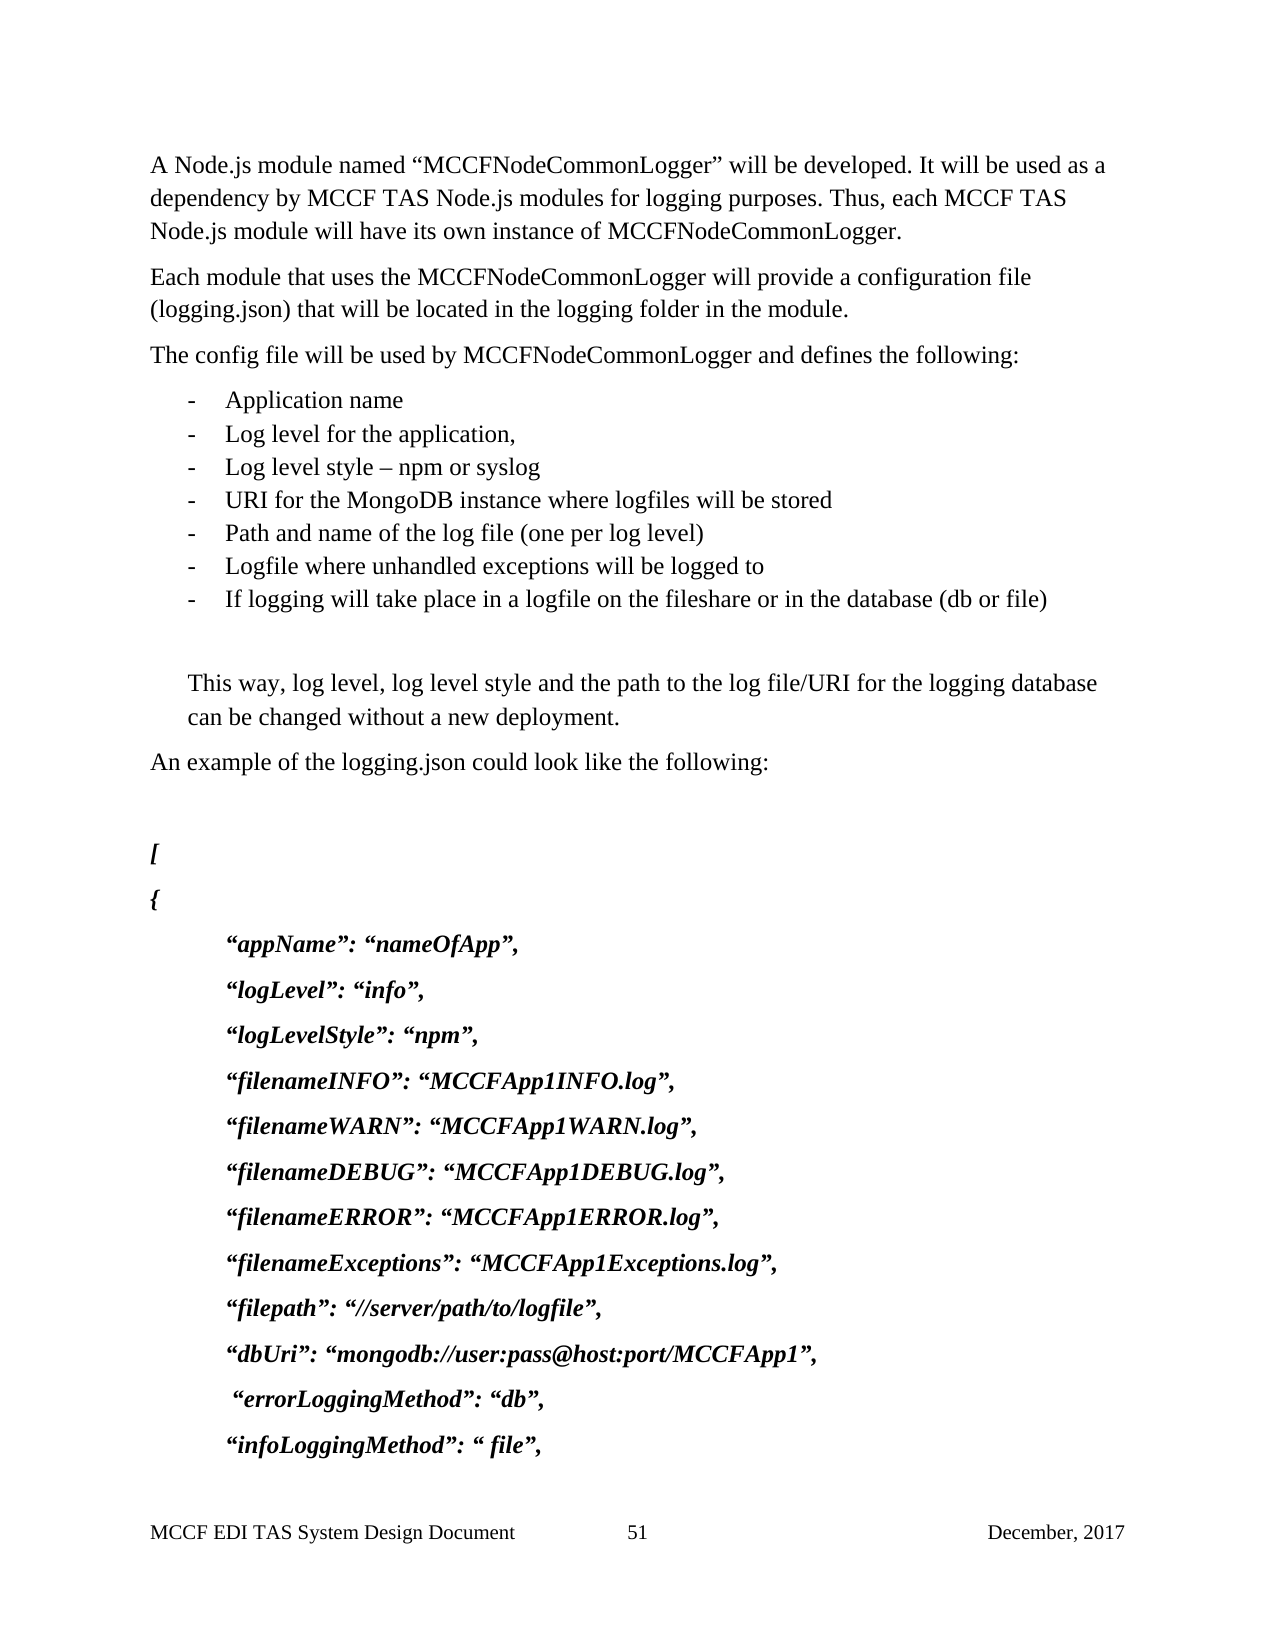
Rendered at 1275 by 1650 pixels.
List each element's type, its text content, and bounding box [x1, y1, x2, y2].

list Path and name of the log file (one per log level) [187, 518, 1125, 546]
text “filenameDEBUG”: “MCCFApp1DEBUG.log”, [150, 1157, 1125, 1186]
text “errorLoggingMethod”: “db”, [150, 1384, 1125, 1413]
text The config file will be used by MCCFNodeCommonLogger and defines the following: [150, 340, 1125, 369]
text “filenameWARN”: “MCCFApp1WARN.log”, [150, 1111, 1125, 1140]
text { [150, 884, 1125, 912]
list If logging will take place in a logfile on the fileshare or in the database (db or file) [187, 584, 1125, 612]
text This way, log level, log level style and the path to the log file/URI for the logging database can be changed without a new deployment. [187, 668, 1125, 730]
text “filenameExceptions”: “MCCFApp1Exceptions.log”, [150, 1248, 1125, 1277]
text [ [150, 838, 1125, 867]
list Log level for the application, [187, 419, 1125, 447]
text “filenameINFO”: “MCCFApp1INFO.log”, [150, 1066, 1125, 1094]
text An example of the logging.json could look like the following: [150, 747, 1125, 776]
text “infoLoggingMethod”: “ file”, [150, 1430, 1125, 1459]
text A Node.js module named “MCCFNodeCommonLogger” will be developed. It will be used as a dependency by MCCF TAS Node.js modules for logging purposes. Thus, each MCCF TAS Node.js module will have its own instance of MCCFNodeCommonLogger. [150, 150, 1125, 245]
text “logLevel”: “info”, [150, 975, 1125, 1003]
list URI for the MongoDB instance where logfiles will be stored [187, 485, 1125, 513]
text “logLevelStyle”: “npm”, [150, 1020, 1125, 1049]
text “appName”: “nameOfApp”, [150, 929, 1125, 958]
text “filepath”: “//server/path/to/logfile”, [150, 1293, 1125, 1322]
text “filenameERROR”: “MCCFApp1ERROR.log”, [150, 1202, 1125, 1231]
text “dbUri”: “mongodb://user:pass@host:port/MCCFApp1”, [150, 1339, 1125, 1368]
list Log level style – npm or syslog [187, 452, 1125, 480]
list Application name [187, 386, 1125, 414]
text Each module that uses the MCCFNodeCommonLogger will provide a configuration file (logging.json) that will be located in the logging folder in the module. [150, 262, 1125, 323]
list Logfile where unhandled exceptions will be logged to [187, 551, 1125, 579]
